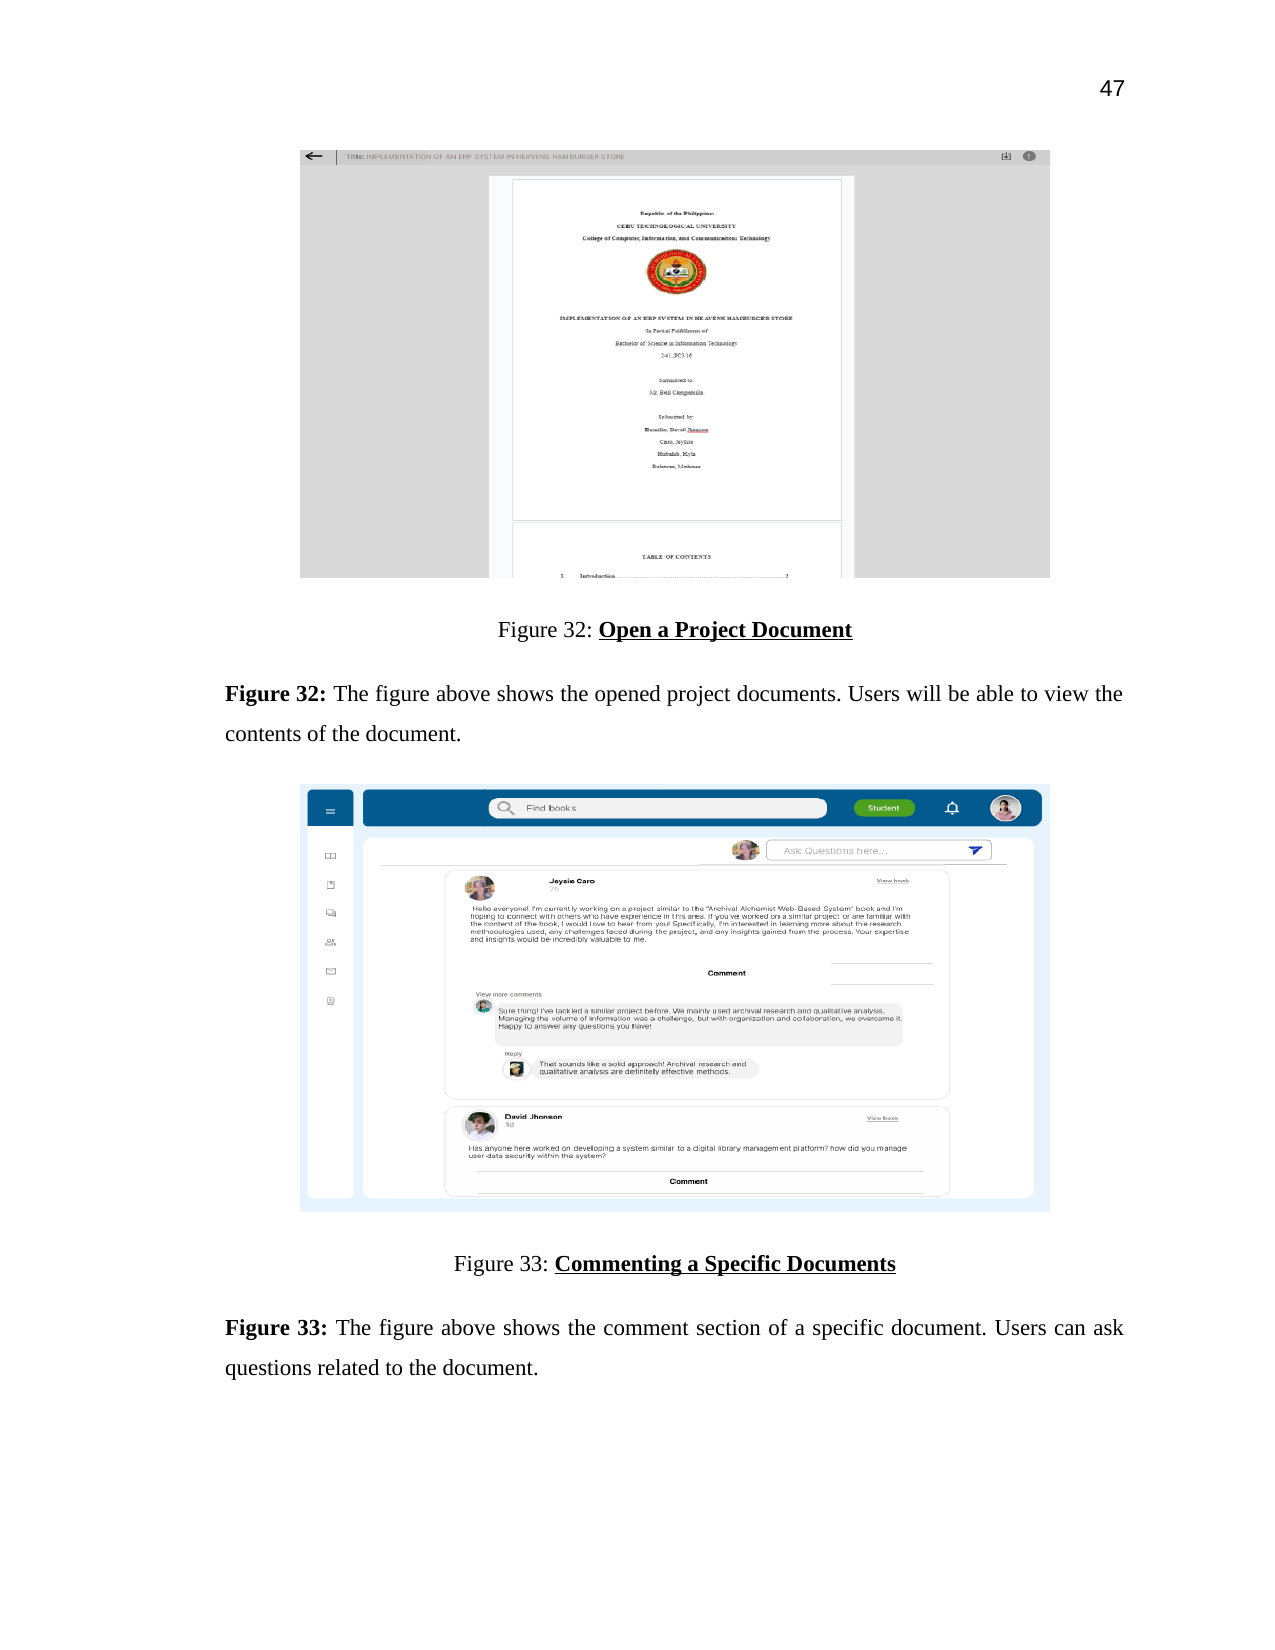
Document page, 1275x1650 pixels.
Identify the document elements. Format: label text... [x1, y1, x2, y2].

text Figure 32: Open a Project Document [225, 616, 1125, 642]
text Figure 33: The figure above shows the comment section of a specific document. Users can ask questions related to the document. [225, 1314, 1125, 1380]
picture [300, 784, 1050, 1212]
text Figure 33: Commenting a Specific Documents [225, 1250, 1125, 1276]
text Figure 32: The figure above shows the opened project documents. Users will be able to view the contents of the document. [225, 680, 1125, 746]
picture [300, 150, 1050, 578]
